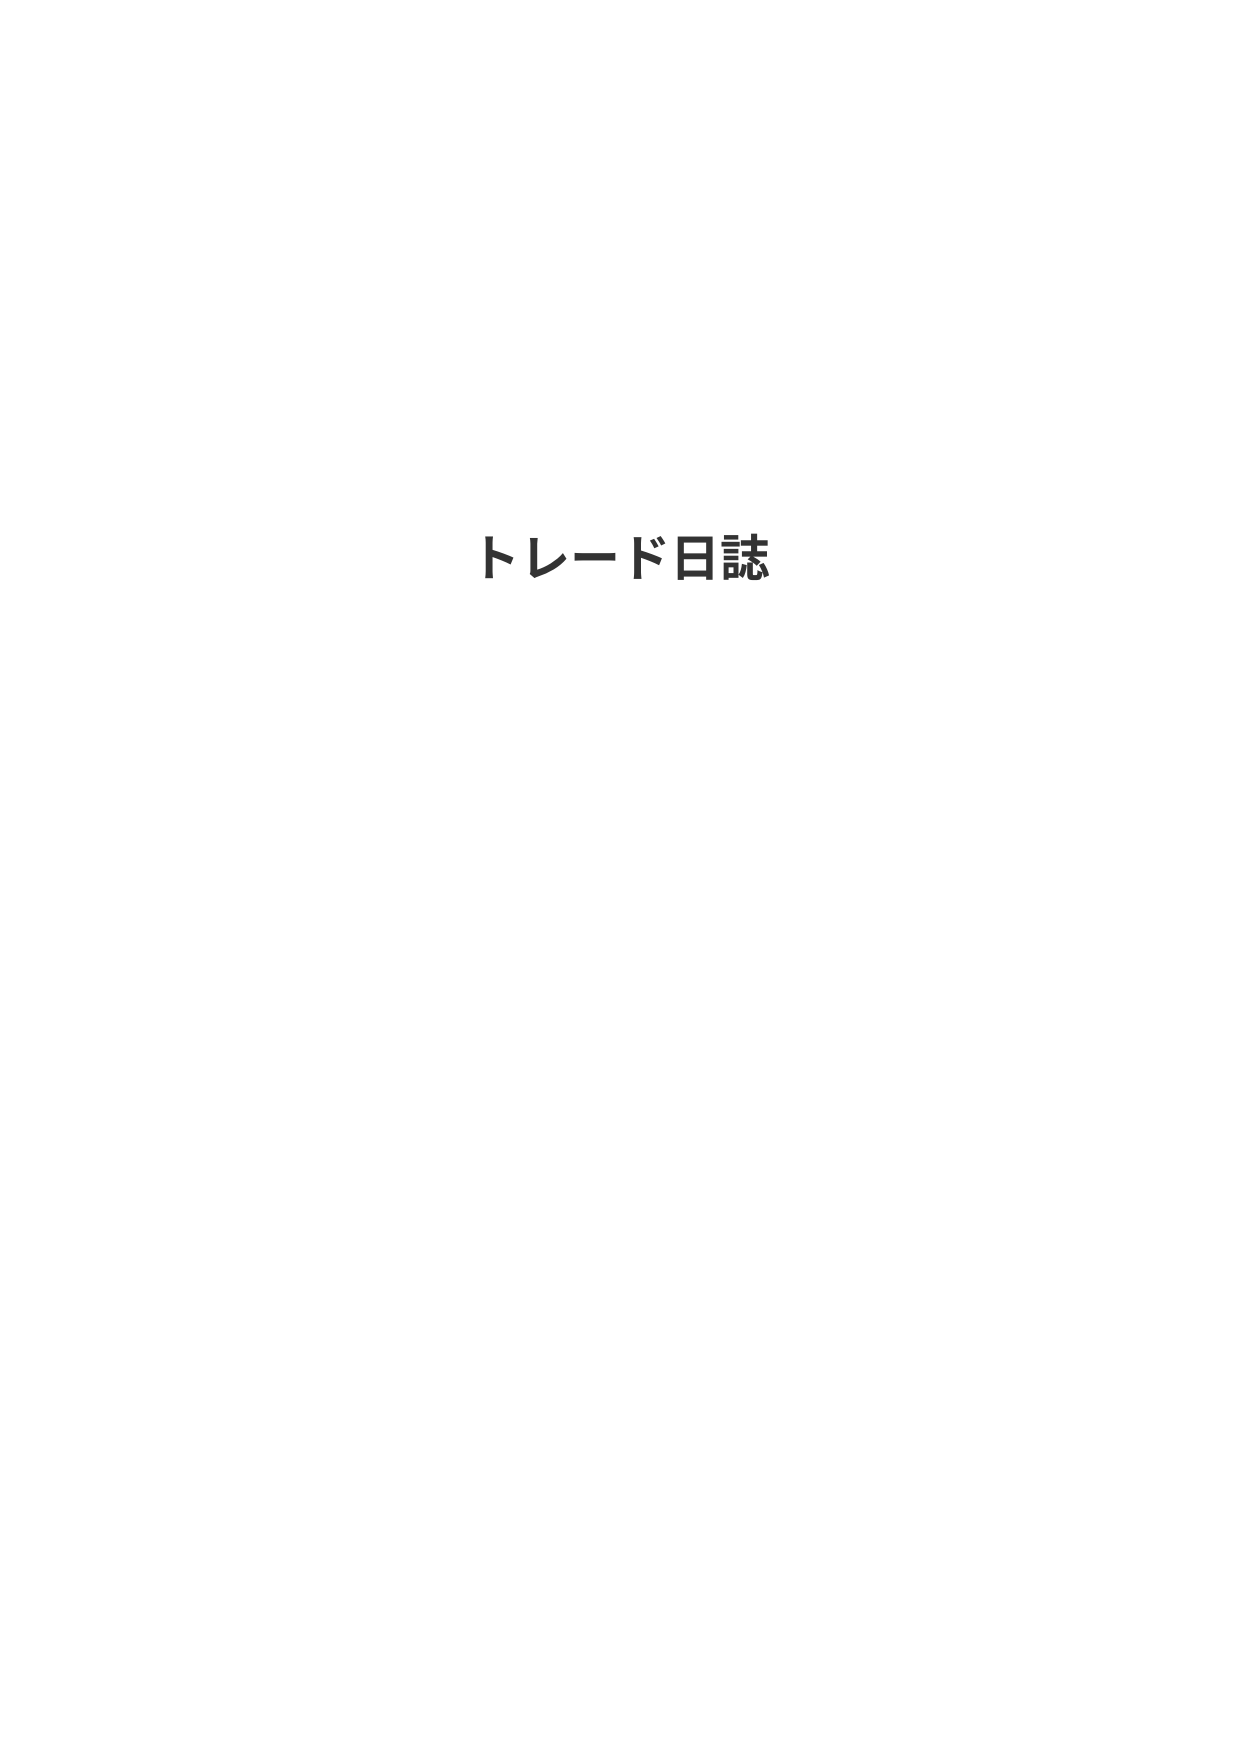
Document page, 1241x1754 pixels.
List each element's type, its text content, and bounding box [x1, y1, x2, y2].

text トレード日誌 [177, 517, 1063, 592]
